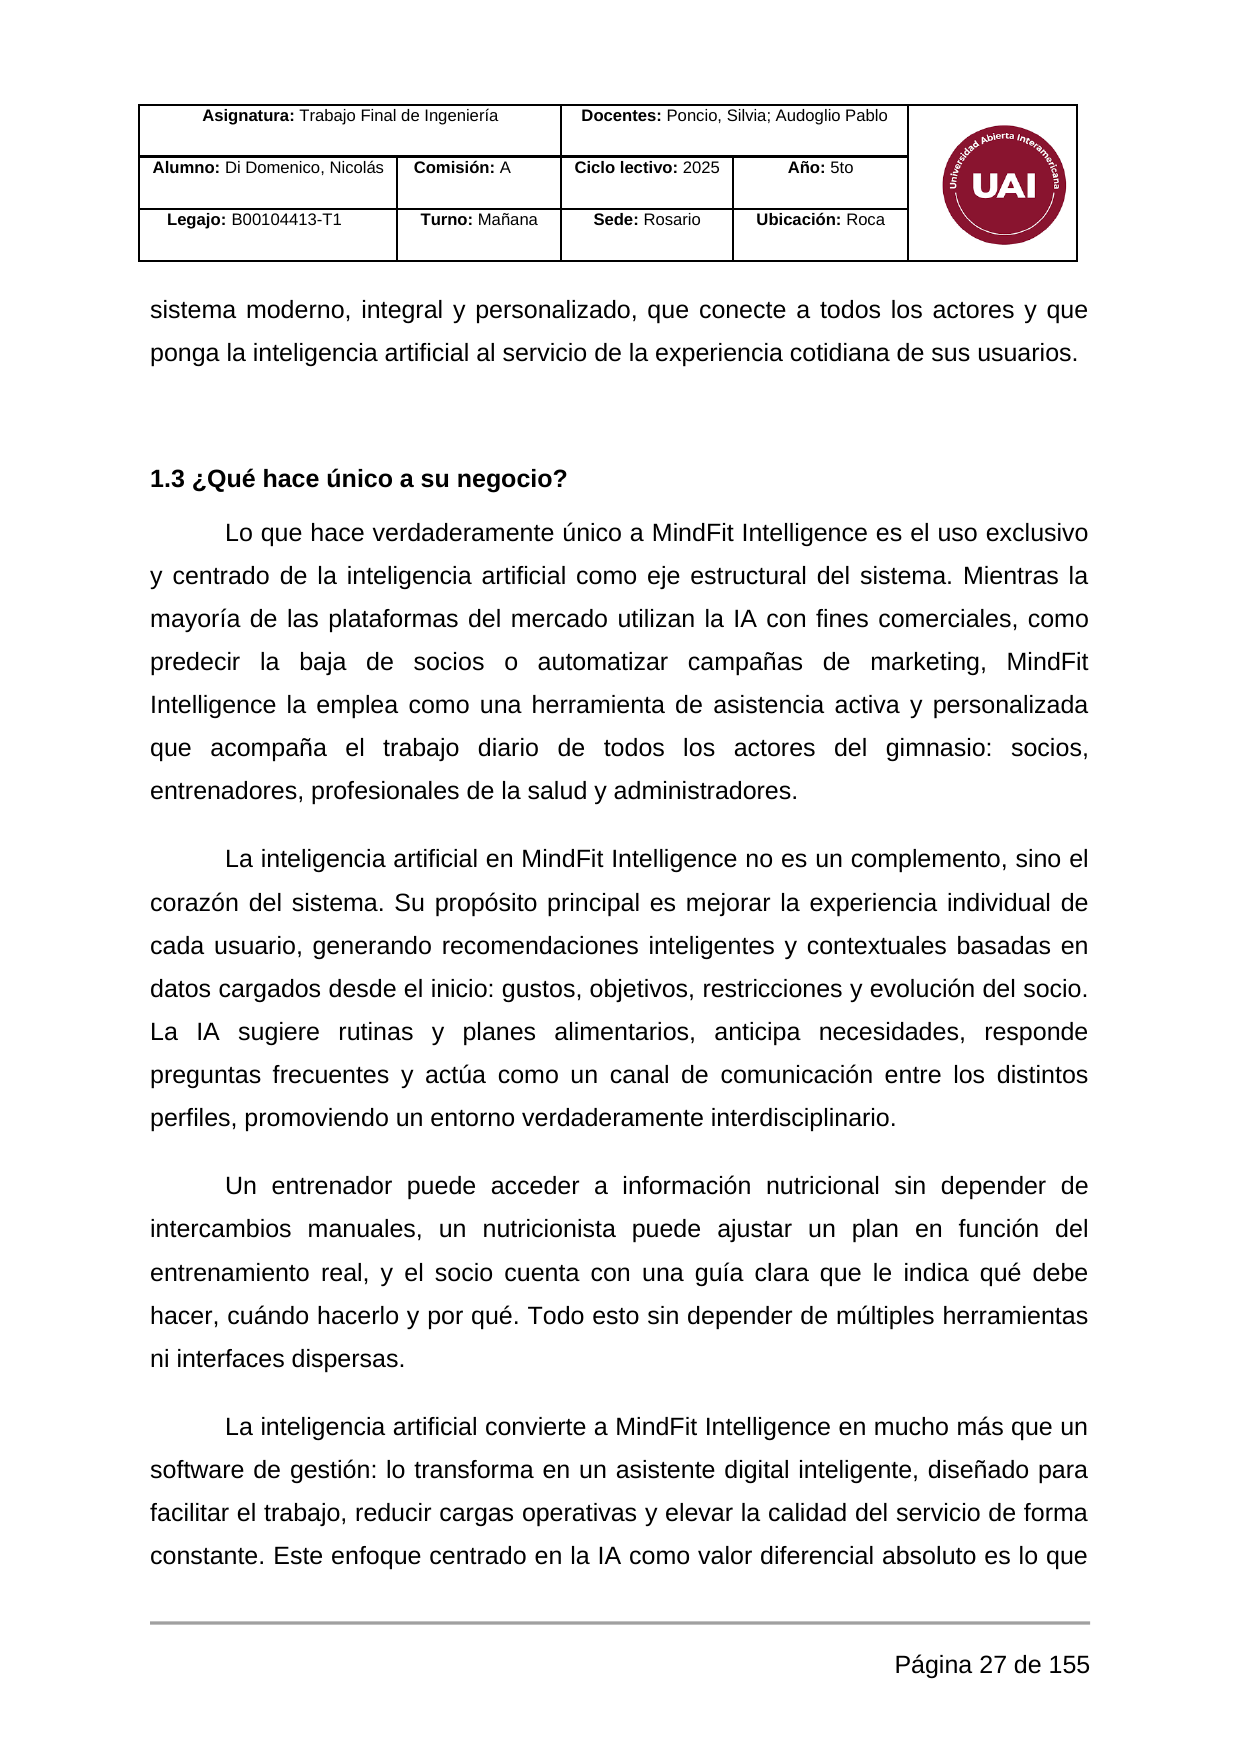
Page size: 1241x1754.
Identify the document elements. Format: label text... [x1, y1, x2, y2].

subtitle 1.3 ¿Qué hace único a su negocio? [150, 464, 1090, 493]
text Un entrenador puede acceder a información nutricional sin depender de intercambios manuales, un nutricionista puede ajustar un plan en función del entrenamiento real, y el socio cuenta con una guía clara que le indica qué debe hacer, cuándo hacerlo y por qué. Todo esto sin depender de múltiples herramientas ni interfaces dispersas. [150, 1171, 1090, 1373]
text Lo que hace verdaderamente único a MindFit Intelligence es el uso exclusivo y centrado de la inteligencia artificial como eje estructural del sistema. Mientras la mayoría de las plataformas del mercado utilizan la IA con fines comerciales, como predecir la baja de socios o automatizar campañas de marketing, MindFit Intelligence la emplea como una herramienta de asistencia activa y personalizada que acompaña el trabajo diario de todos los actores del gimnasio: socios, entrenadores, profesionales de la salud y administradores. [150, 518, 1090, 805]
picture [939, 118, 1068, 150]
text La inteligencia artificial en MindFit Intelligence no es un complemento, sino el corazón del sistema. Su propósito principal es mejorar la experiencia individual de cada usuario, generando recomendaciones inteligentes y contextuales basadas en datos cargados desde el inicio: gustos, objetivos, restricciones y evolución del socio. La IA sugiere rutinas y planes alimentarios, anticipa necesidades, responde preguntas frecuentes y actúa como un canal de comunicación entre los distintos perfiles, promoviendo un entorno verdaderamente interdisciplinario. [150, 844, 1090, 1132]
